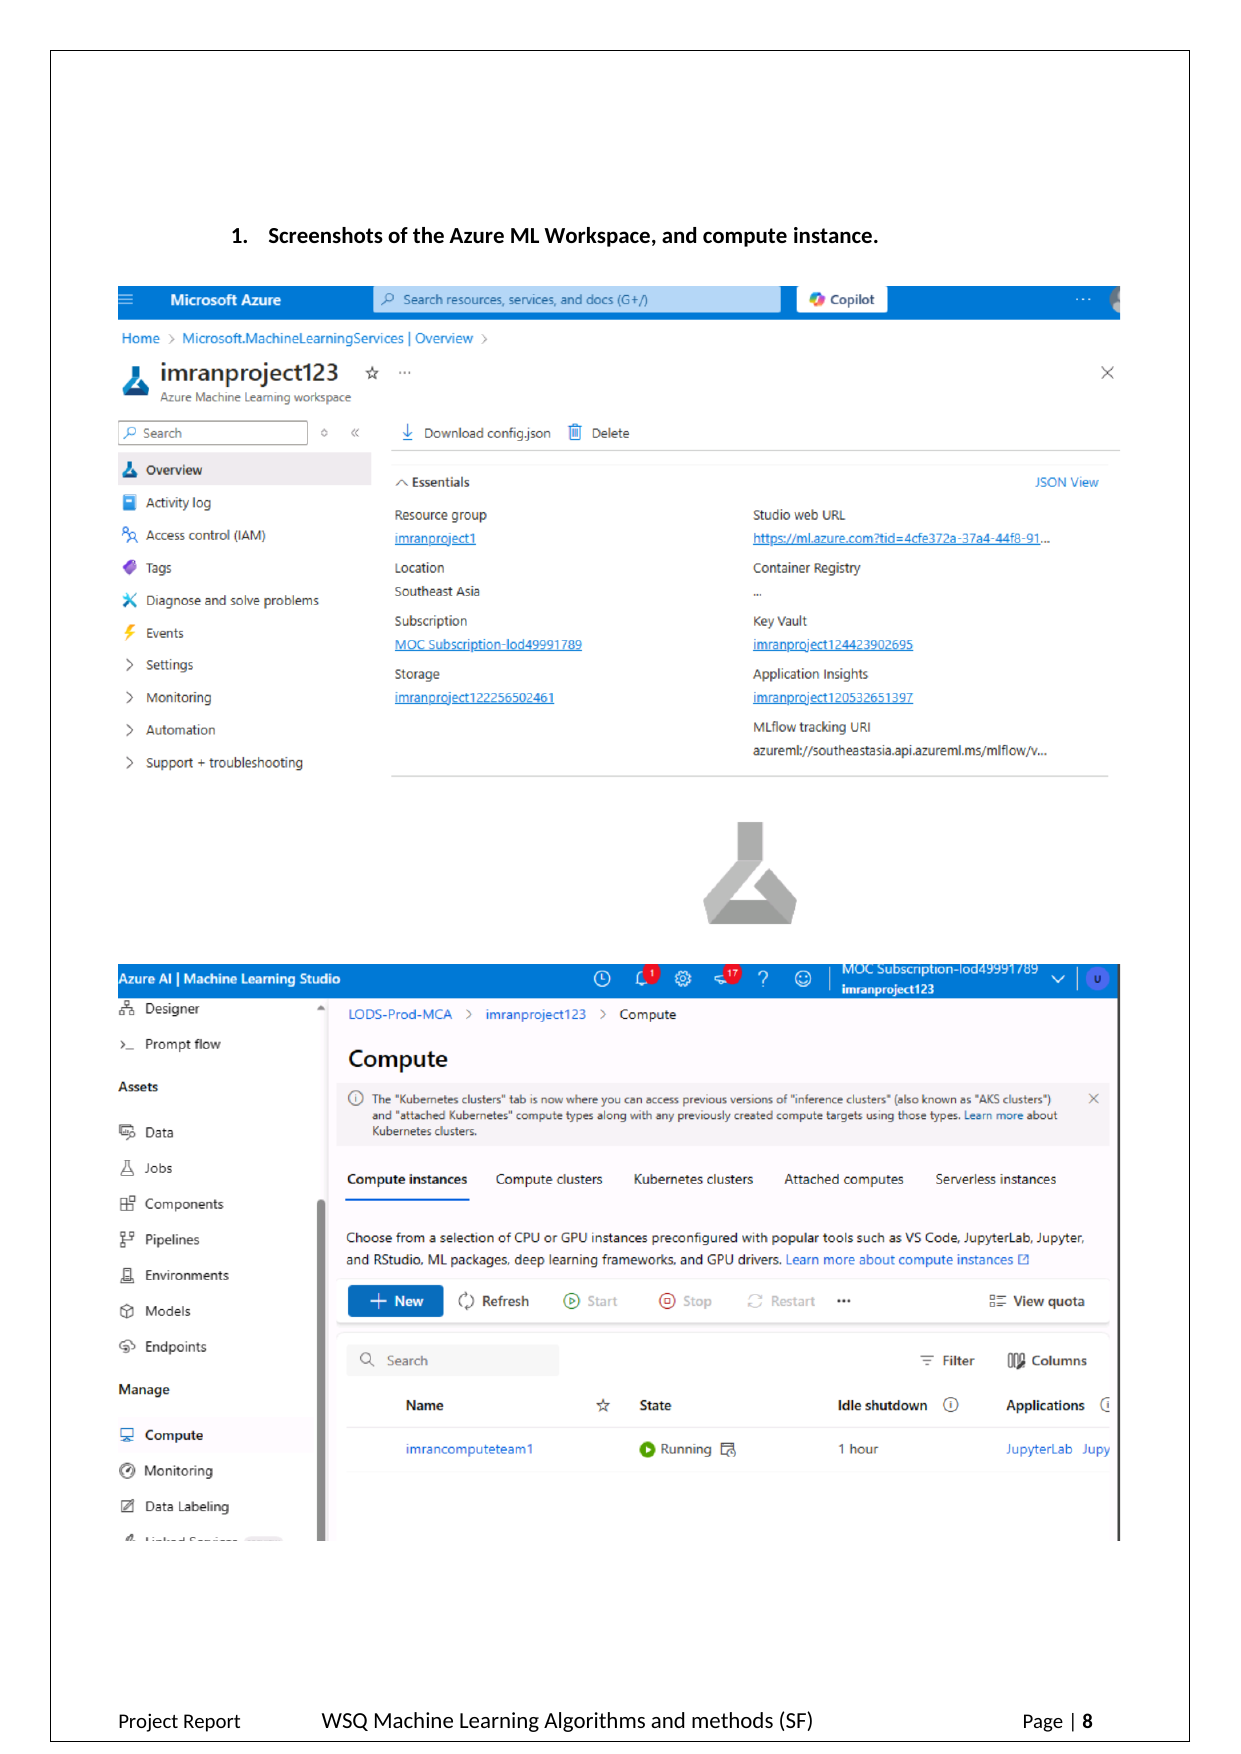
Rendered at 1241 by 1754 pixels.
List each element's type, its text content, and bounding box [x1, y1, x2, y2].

picture [118, 964, 1121, 1541]
list Screenshots of the Azure ML Workspace, and compute instance. [231, 216, 1122, 249]
picture [118, 286, 1121, 928]
